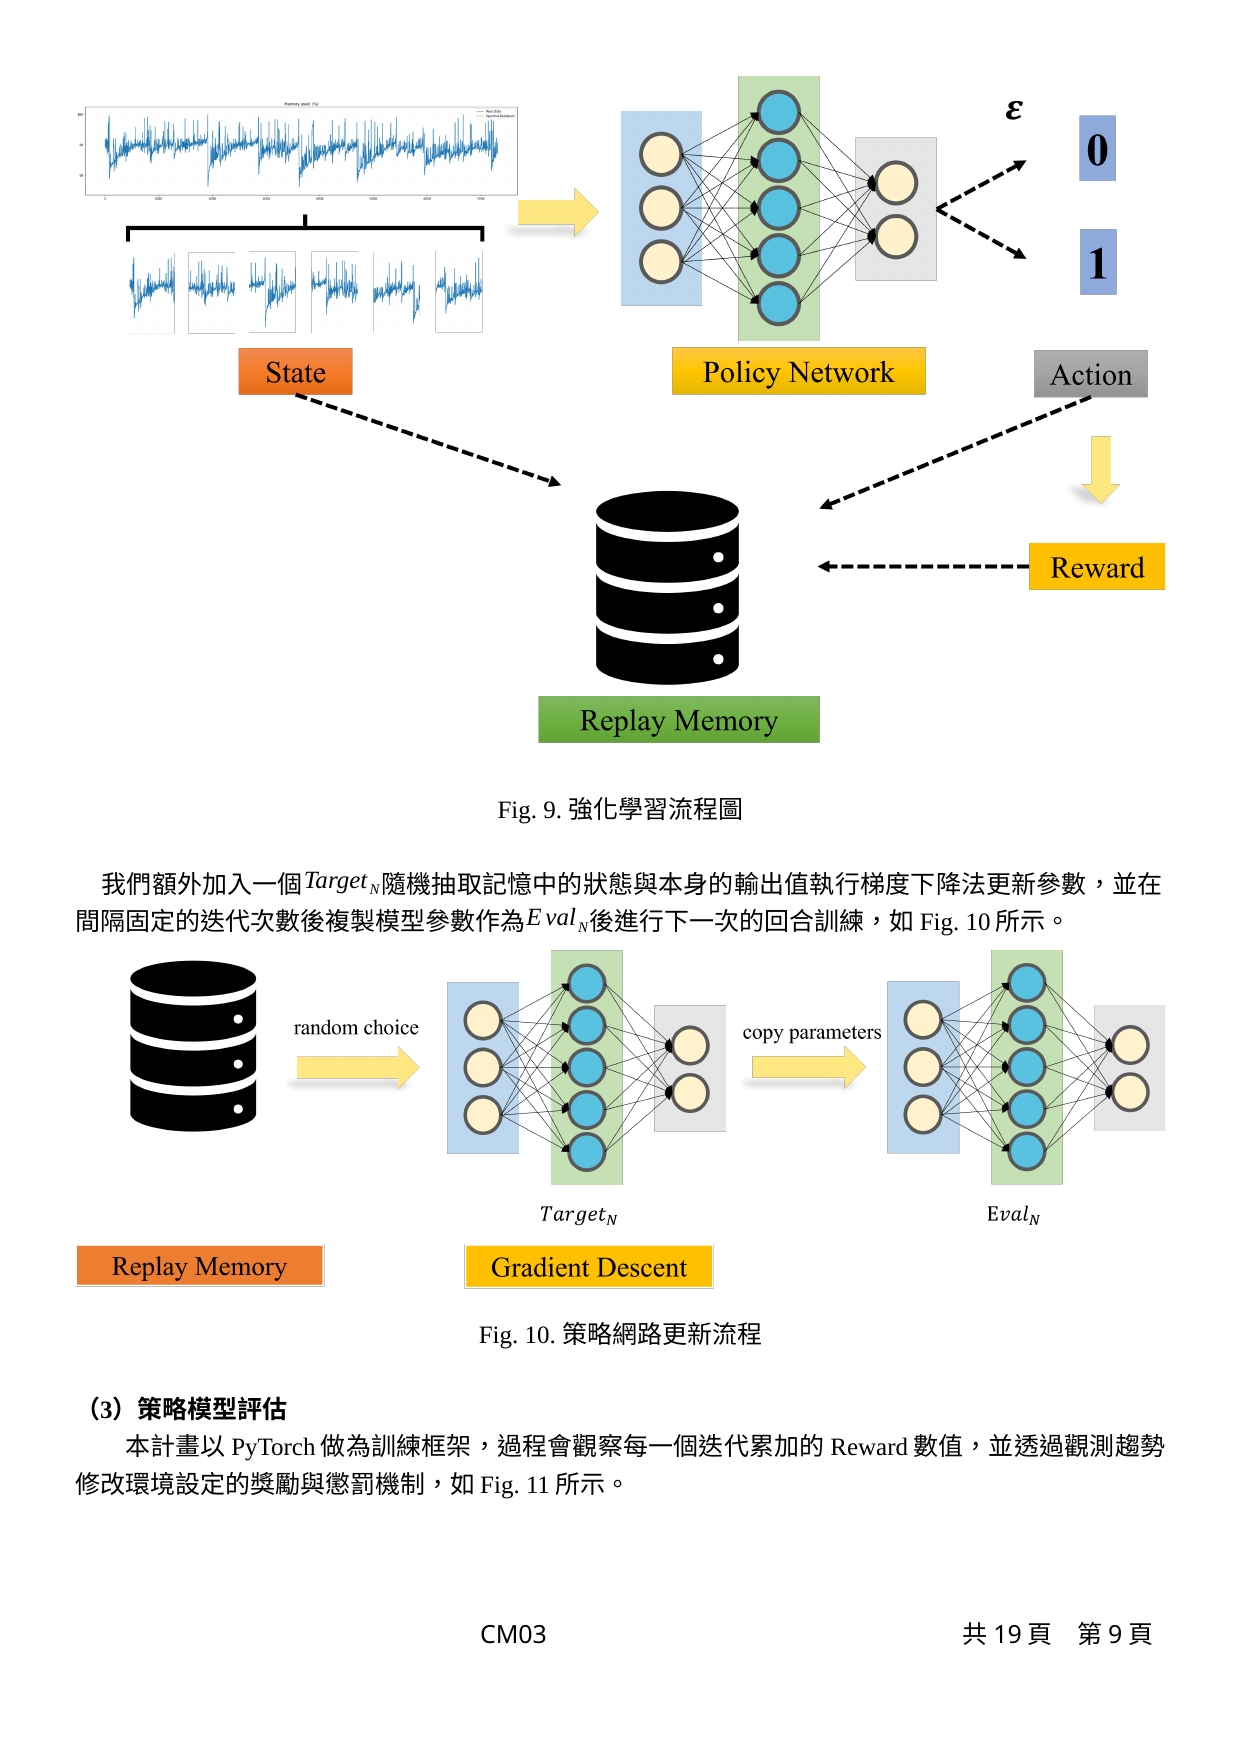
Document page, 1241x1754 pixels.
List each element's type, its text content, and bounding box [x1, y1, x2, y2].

text Fig. 10. 策略網路更新流程 [75, 1313, 1165, 1351]
text 我們額外加入一個隨機抽取記憶中的狀態與本身的輸出值執行梯度下降法更新參數，並在間隔固定的迭代次數後複製模型參數作為後進行下一次的回合訓練，如Fig. 9所示。 [75, 863, 1165, 938]
text Fig. 9. 強化學習流程圖 [75, 788, 1165, 826]
text 本計畫以PyTorch做為訓練框架，過程會觀察每一個迭代累加的Reward數值，並透過觀測趨勢修改環境設定的獎勵與懲罰機制，如Fig. 10所示。 [75, 1426, 1165, 1501]
text （3）策略模型評估 [75, 1388, 1165, 1426]
picture [75, 76, 1166, 756]
picture [75, 938, 1166, 1300]
